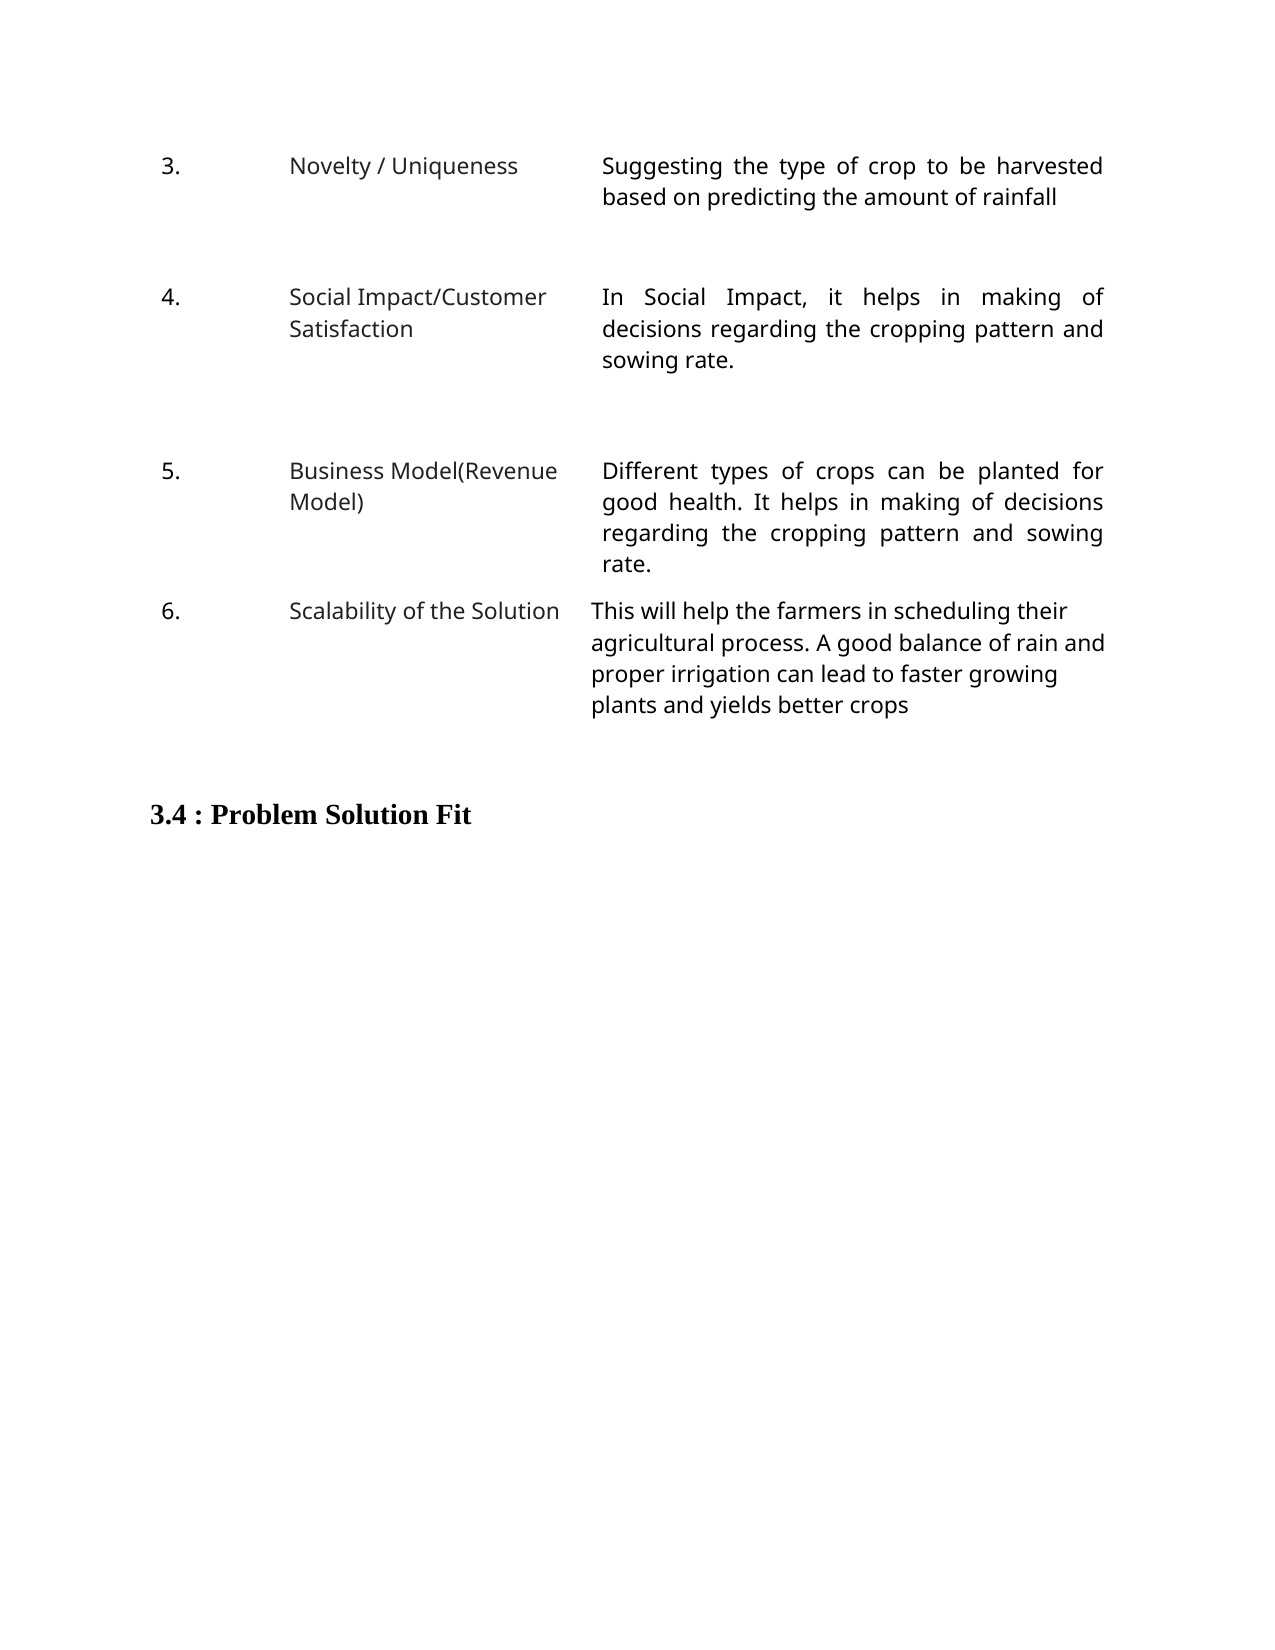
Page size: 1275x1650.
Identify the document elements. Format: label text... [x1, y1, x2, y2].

table_cell 5. [150, 455, 278, 595]
table_cell Scalability of the Solution [278, 595, 579, 745]
table_cell 3. [150, 150, 278, 281]
table_cell 4. [150, 281, 278, 454]
table_cell This will help the farmers in scheduling their agricultural process. A good balance of rain and proper irrigation can lead to faster growing plants and yields better crops [580, 595, 1125, 745]
text 3.4 : Problem Solution Fit [150, 797, 1125, 831]
table_cell In Social Impact, it helps in making of decisions regarding the cropping pattern and sowing rate. [580, 281, 1125, 454]
table_cell 6. [150, 595, 278, 745]
table_cell Different types of crops can be planted for good health. It helps in making of decisions regarding the cropping pattern and sowing rate. [580, 455, 1125, 595]
table_cell Social Impact/Customer Satisfaction [278, 281, 579, 454]
table_cell Suggesting the type of crop to be harvested based on predicting the amount of rainfall [580, 150, 1125, 281]
table_cell Business Model(Revenue Model) [278, 455, 579, 595]
table_cell Novelty / Uniqueness [278, 150, 579, 281]
